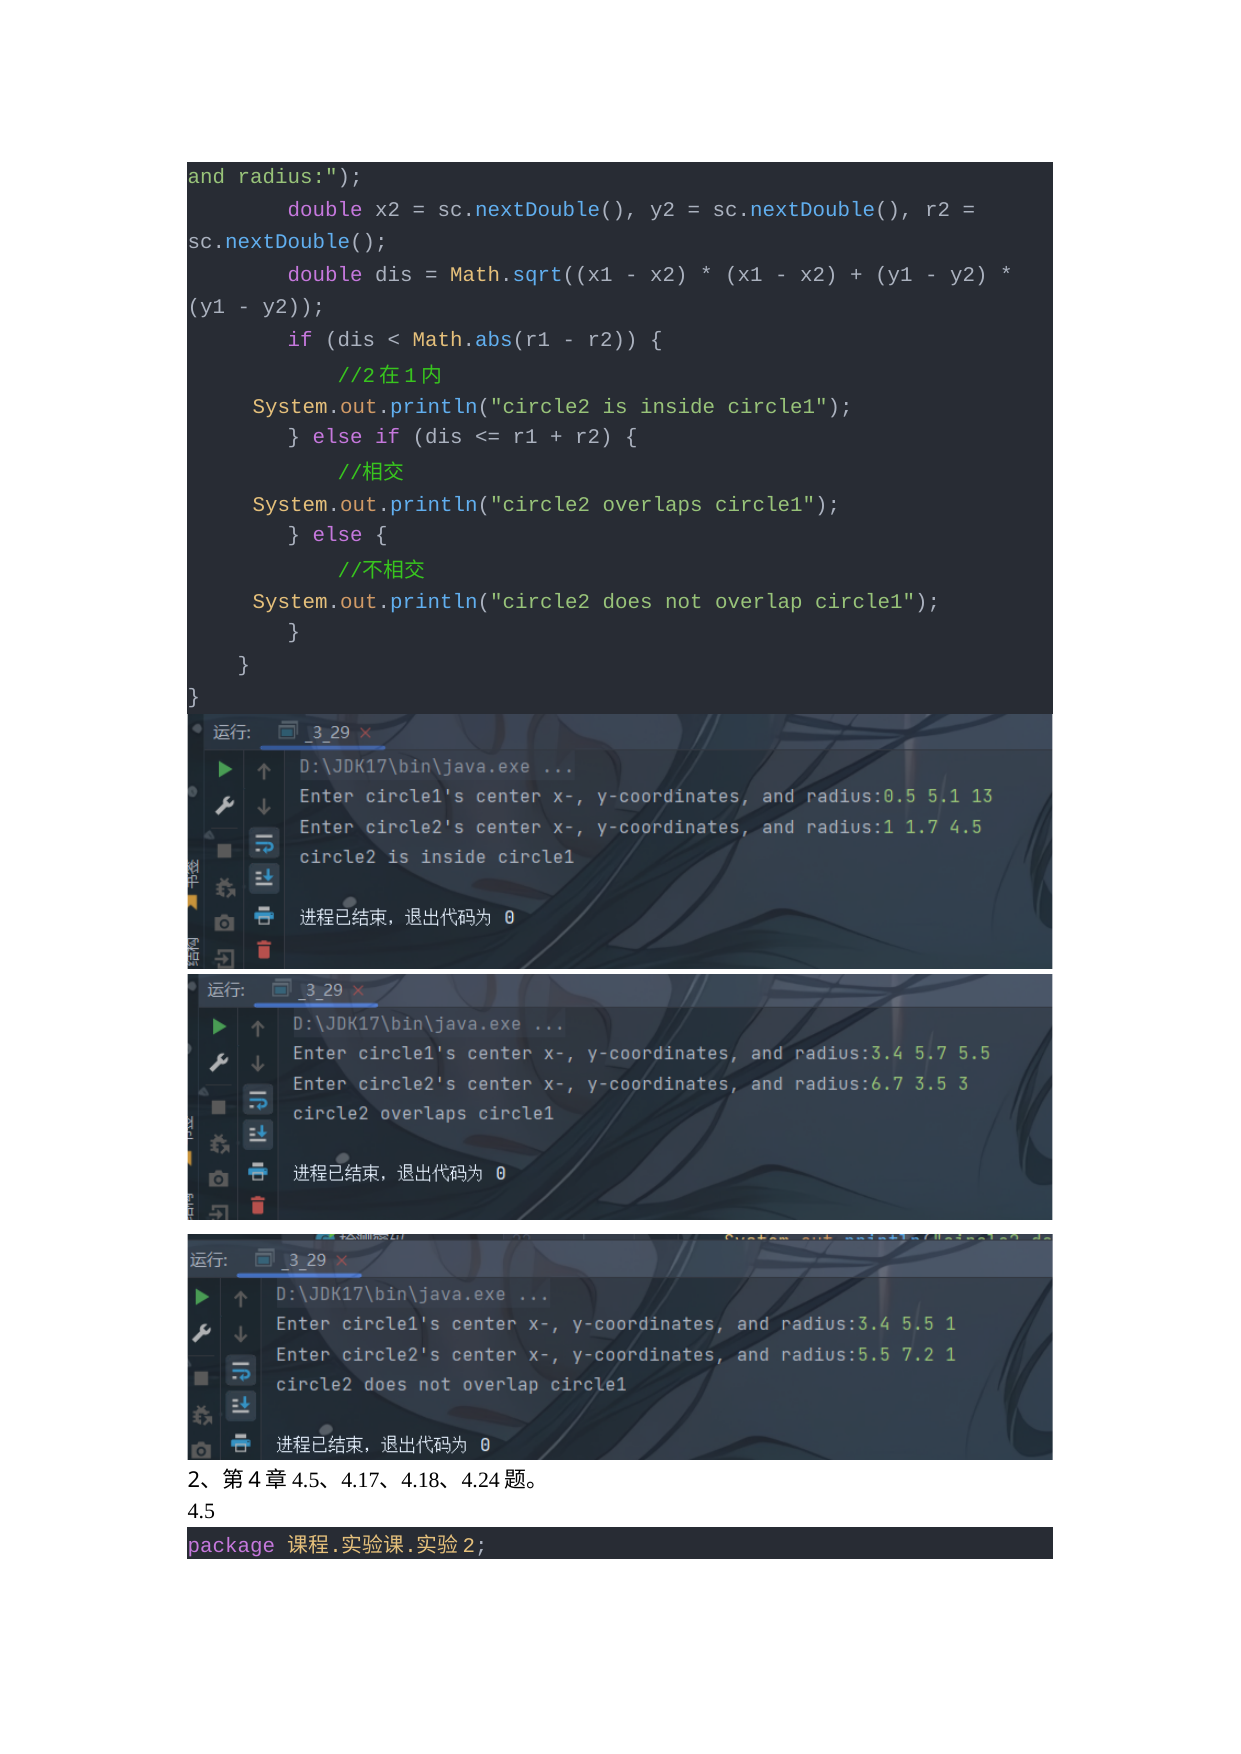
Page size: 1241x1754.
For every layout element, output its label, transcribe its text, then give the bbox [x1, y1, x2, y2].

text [187, 162, 1053, 714]
picture [187, 974, 1053, 1220]
picture [187, 714, 1053, 969]
text 4.5 [187, 1494, 1053, 1527]
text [187, 1527, 1053, 1559]
picture [187, 1234, 1053, 1460]
text 2、第4章 4.5、4.17、4.18、4.24题。 [187, 1462, 1053, 1494]
